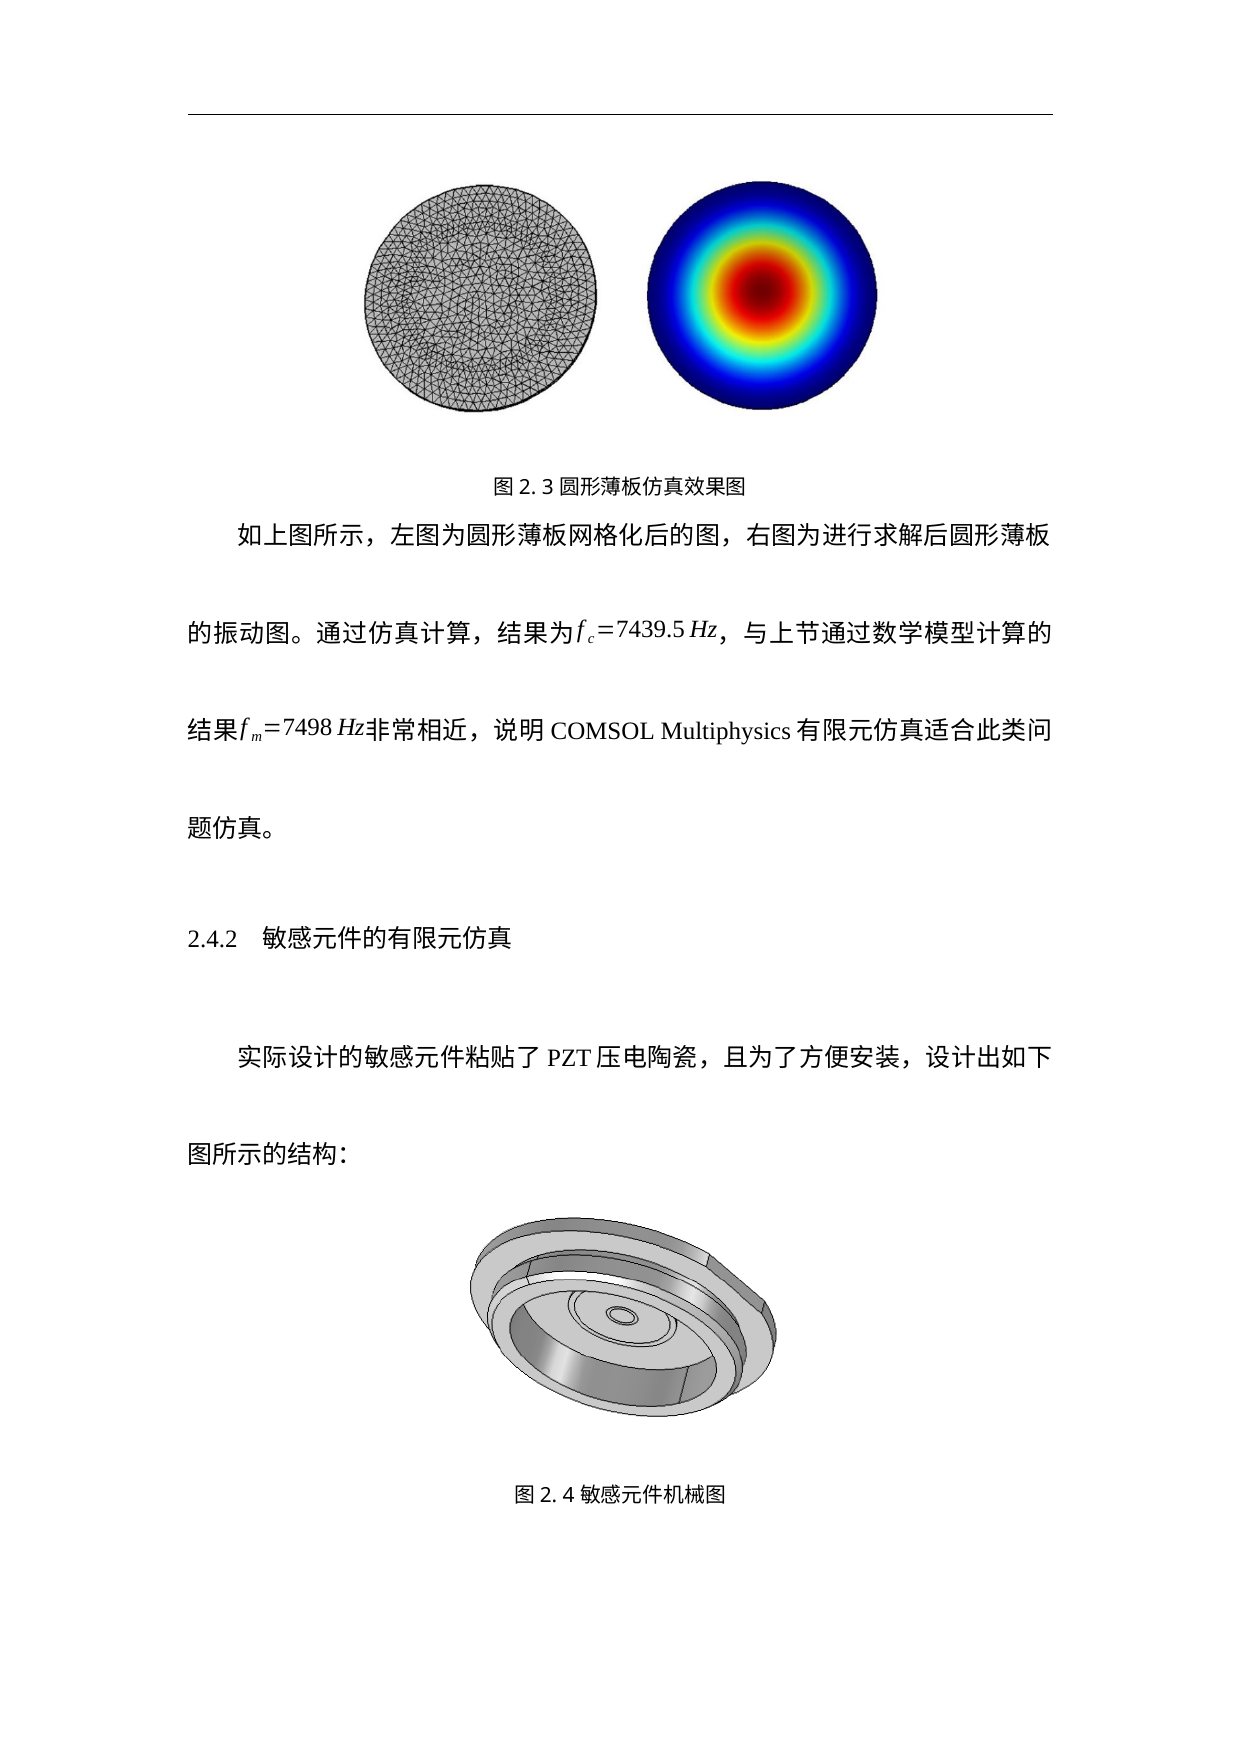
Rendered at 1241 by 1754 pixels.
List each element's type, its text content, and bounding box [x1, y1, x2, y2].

text 如上图所示，左图为圆形薄板网格化后的图，右图为进行求解后圆形薄板的振动图。通过仿真计算，结果为，与上节通过数学模型计算的结果非常相近，说明COMSOL Multiphysics有限元仿真适合此类问题仿真。 [187, 501, 1053, 859]
picture [422, 1203, 819, 1434]
text 实际设计的敏感元件粘贴了PZT压电陶瓷，且为了方便安装，设计出如下图所示的结构： [187, 1023, 1053, 1185]
list 敏感元件的有限元仿真 [187, 904, 1053, 969]
text 图2. 4 敏感元件机械图 [187, 1478, 1053, 1510]
picture [348, 162, 892, 447]
text 图2. 3 圆形薄板仿真效果图 [187, 469, 1053, 501]
